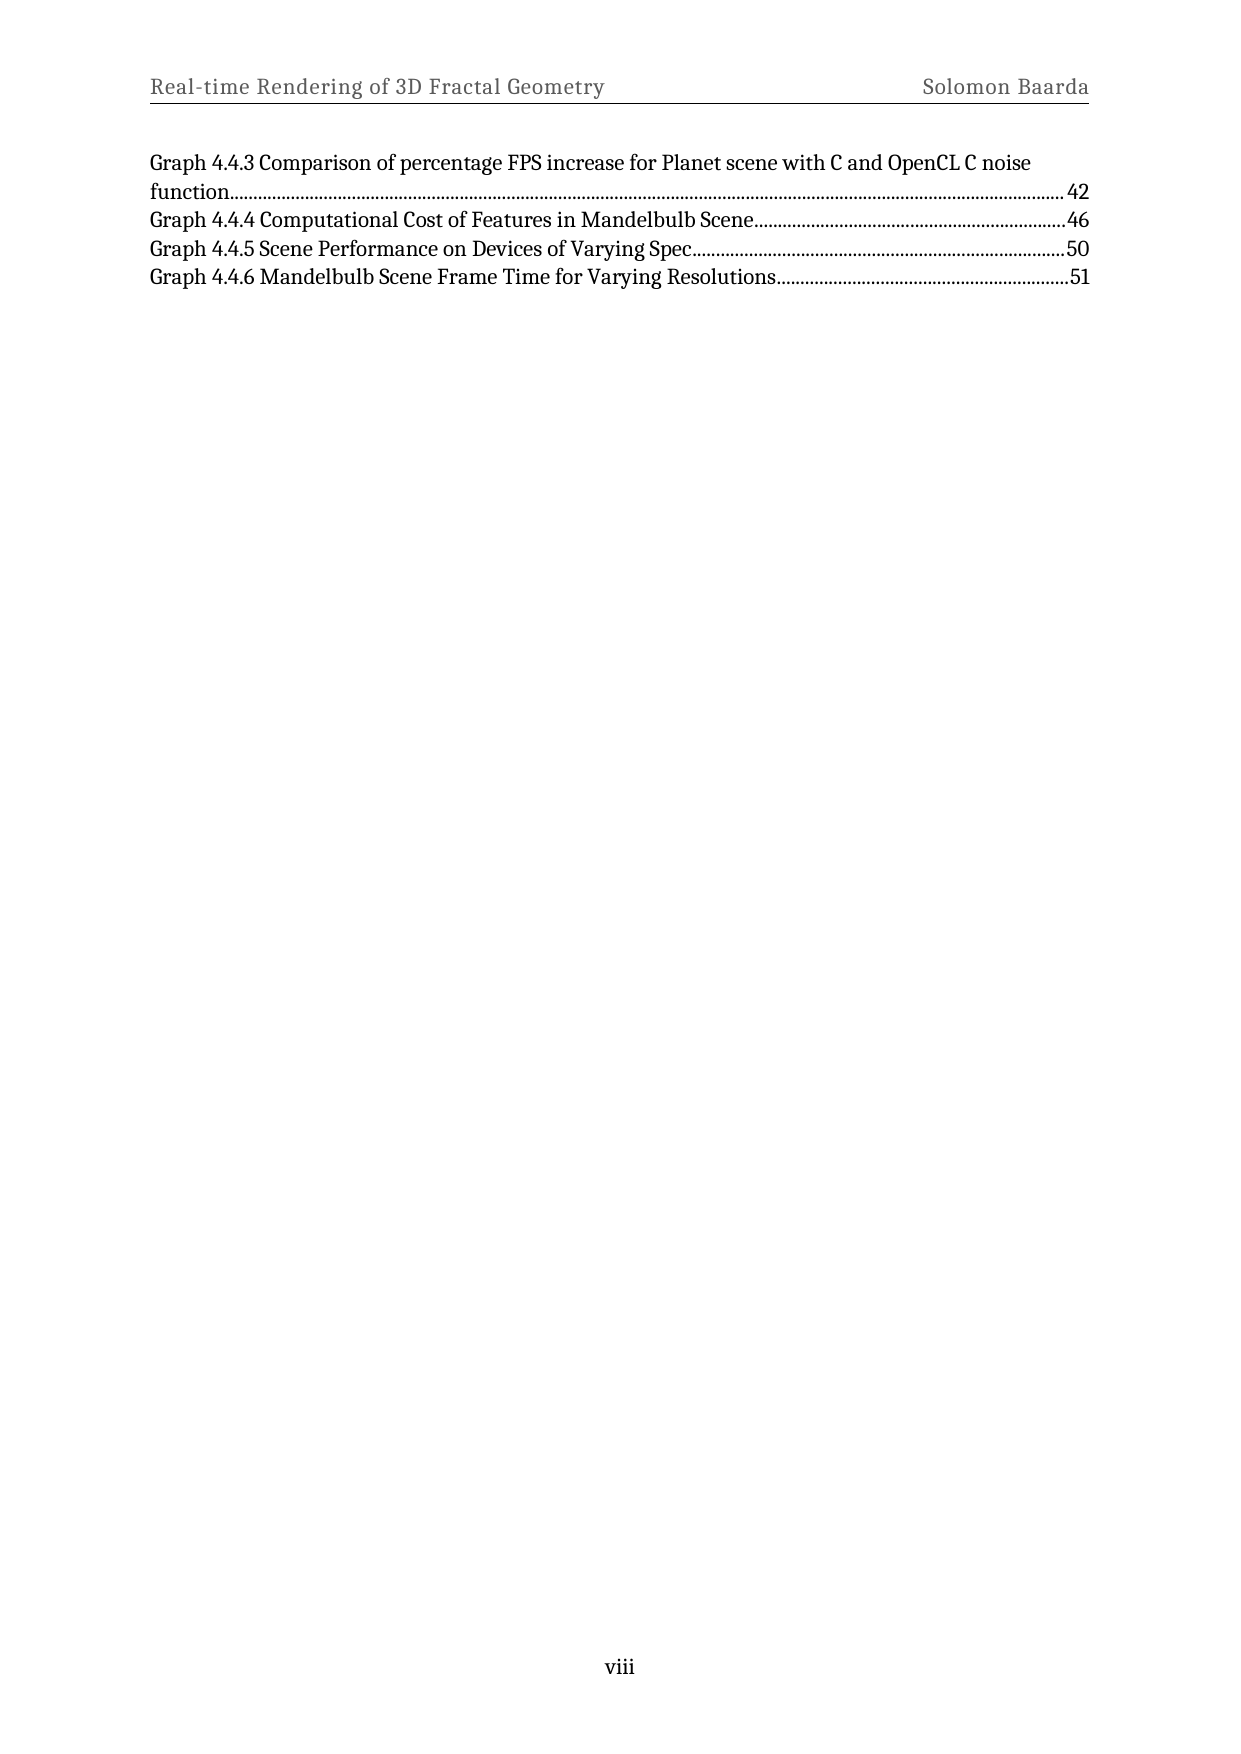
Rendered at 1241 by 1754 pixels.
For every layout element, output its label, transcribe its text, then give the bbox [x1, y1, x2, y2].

text Graph 4.4.4 Computational Cost of Features in Mandelbulb Scene 46 [150, 207, 1090, 233]
text Graph 4.4.3 Comparison of percentage FPS increase for Planet scene with C and OpenCL C noise function 42 [150, 150, 1090, 205]
text Graph 4.4.5 Scene Performance on Devices of Varying Spec 50 [150, 235, 1090, 262]
text Graph 4.4.6 Mandelbulb Scene Frame Time for Varying Resolutions 51 [150, 264, 1090, 290]
